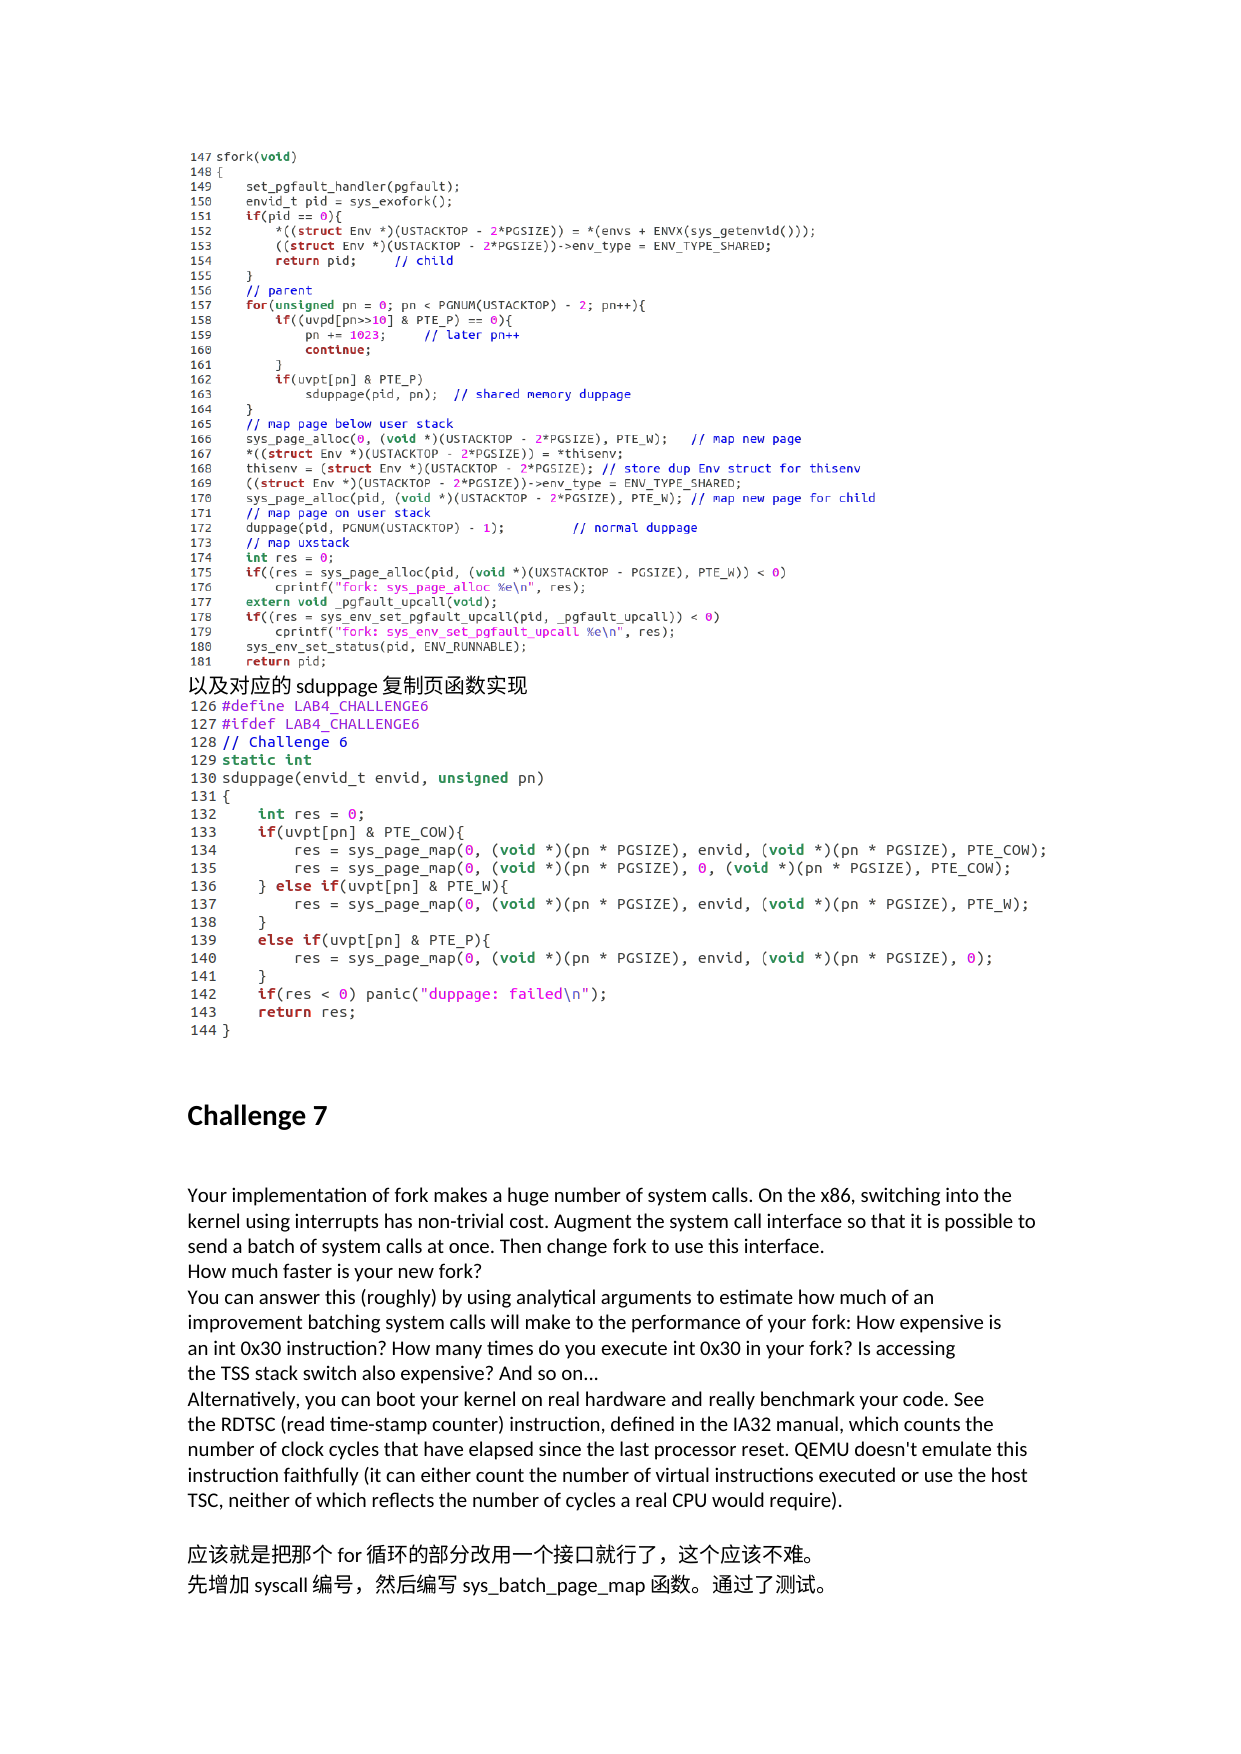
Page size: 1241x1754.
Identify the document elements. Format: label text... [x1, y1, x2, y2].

subtitle Challenge 7 [187, 1097, 1053, 1132]
text 先增加syscall编号，然后编写sys_batch_page_map函数。通过了测试。 [187, 1568, 1053, 1599]
text You can answer this (roughly) by using analytical arguments to estimate how much of an improvement batching system calls will make to the performance of your fork: How expensive is an int 0x30 instruction? How many times do you execute int 0x30 in your fork? Is accessing the TSS stack switch also expensive? And so on... [187, 1284, 1053, 1386]
text Alternatively, you can boot your kernel on real hardware and really benchmark your code. See the RDTSC (read time-stamp counter) instruction, defined in the IA32 manual, which counts the number of clock cycles that have elapsed since the last processor reset. QEMU doesn't emulate this instruction faithfully (it can either count the number of virtual instructions executed or use the host TSC, neither of which reflects the number of cycles a real CPU would require). [187, 1386, 1053, 1513]
text How much faster is your new fork? [187, 1259, 1053, 1284]
text 以及对应的sduppage复制页函数实现 [187, 669, 1053, 700]
picture [187, 699, 1052, 1043]
picture [187, 150, 878, 670]
text Your implementation of fork makes a huge number of system calls. On the x86, switching into the kernel using interrupts has non-trivial cost. Augment the system call interface so that it is possible to send a batch of system calls at once. Then change fork to use this interface. [187, 1182, 1053, 1259]
text 应该就是把那个for循环的部分改用一个接口就行了，这个应该不难。 [187, 1538, 1053, 1568]
